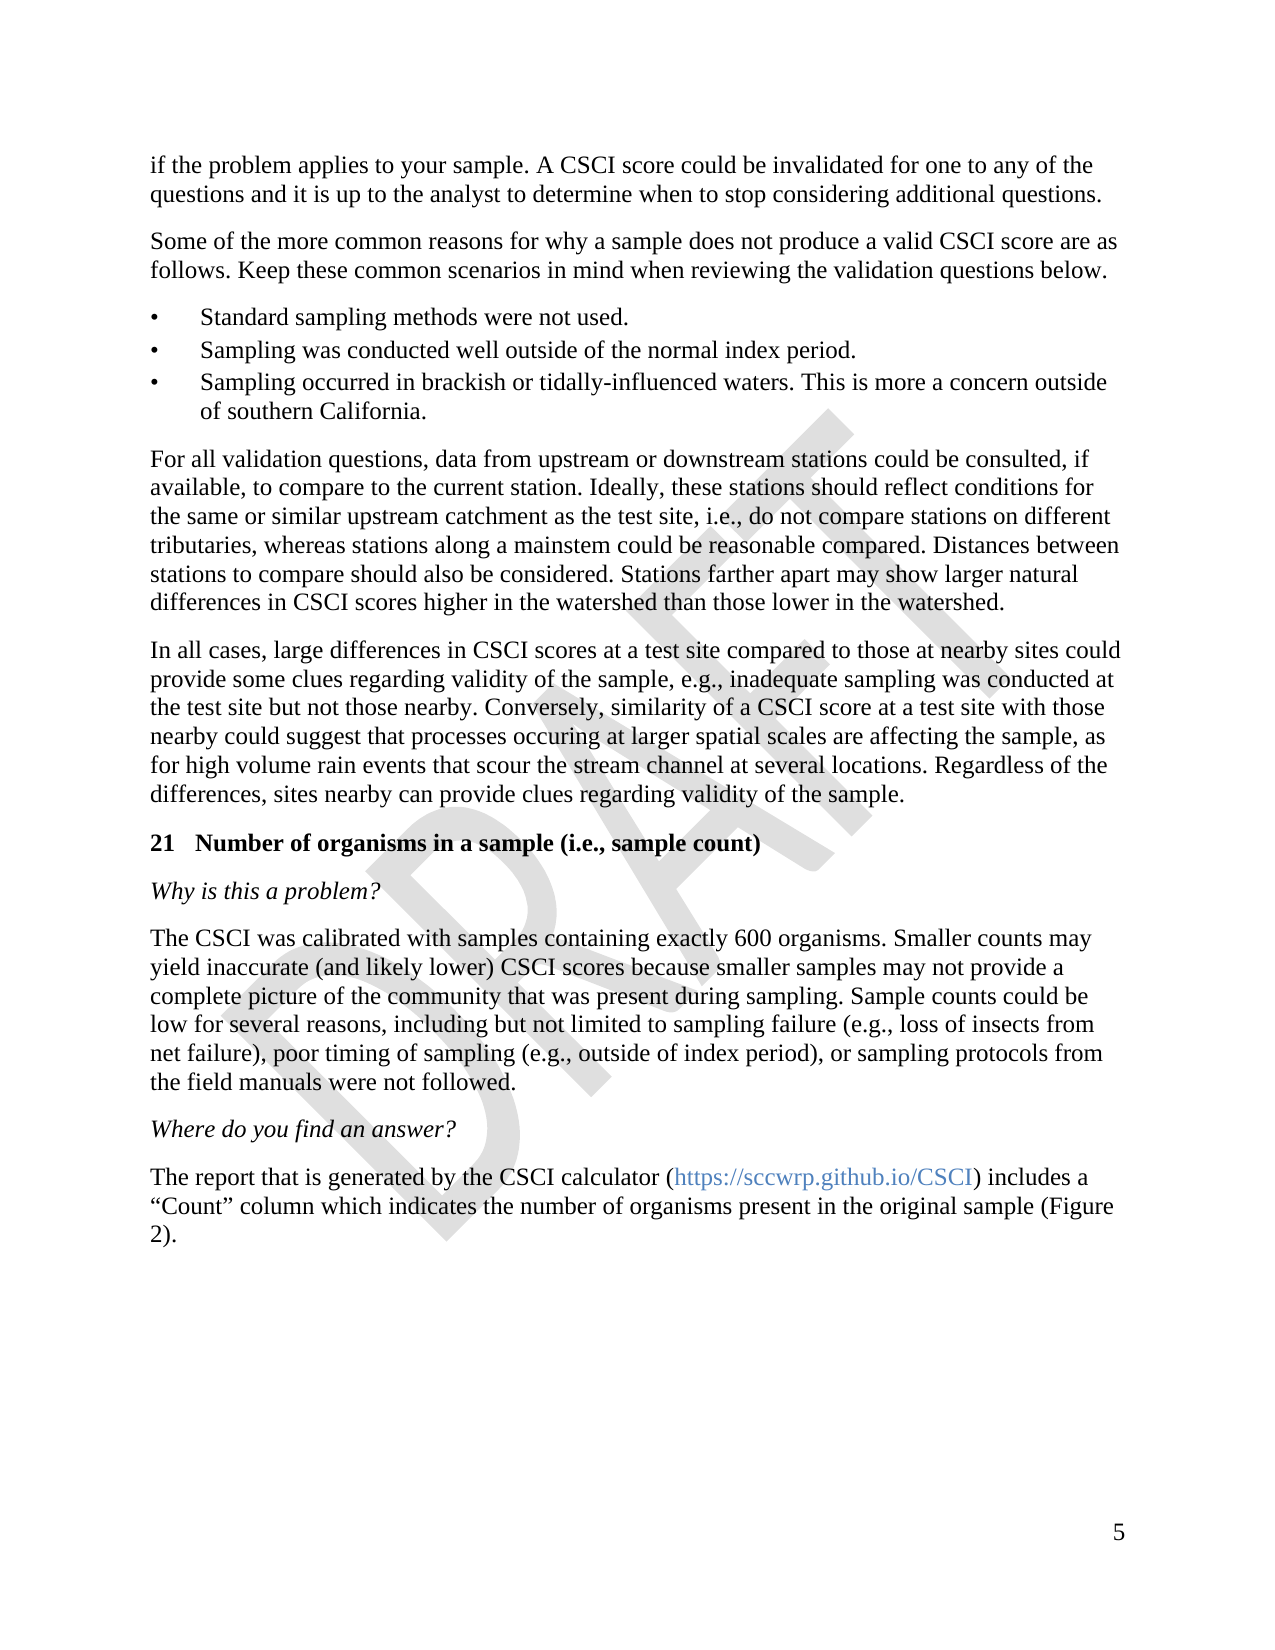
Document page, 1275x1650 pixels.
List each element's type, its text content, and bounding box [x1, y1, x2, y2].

text Some of the more common reasons for why a sample does not produce a valid CSCI score are as follows. Keep these common scenarios in mind when reviewing the validation questions below. [150, 226, 1125, 284]
subtitle Number of organisms in a sample (i.e., sample count) [150, 828, 1125, 857]
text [150, 150, 1125, 207]
text In all cases, large differences in CSCI scores at a test site compared to those at nearby sites could provide some clues regarding validity of the sample, e.g., inadequate sampling was conducted at the test site but not those nearby. Conversely, similarity of a CSCI score at a test site with those nearby could suggest that processes occuring at larger spatial scales are affecting the sample, as for high volume rain events that scour the stream channel at several locations. Regardless of the differences, sites nearby can provide clues regarding validity of the sample. [150, 635, 1125, 807]
text For all validation questions, data from upstream or downstream stations could be consulted, if available, to compare to the current station. Ideally, these stations should reflect conditions for the same or similar upstream catchment as the test site, i.e., do not compare stations on different tributaries, whereas stations along a mainstem could be reasonable compared. Distances between stations to compare should also be considered. Stations farther apart may show larger natural differences in CSCI scores higher in the watershed than those lower in the watershed. [150, 444, 1125, 616]
list Sampling was conducted well outside of the normal index period. [150, 335, 1125, 364]
text Where do you find an answer? [150, 1114, 1125, 1143]
text The report that is generated by the CSCI calculator (https://sccwrp.github.io/CSCI) includes a “Count” column which indicates the number of organisms present in the original sample (Figure 2). [150, 1162, 1125, 1248]
text The CSCI was calibrated with samples containing exactly 600 organisms. Smaller counts may yield inaccurate (and likely lower) CSCI scores because smaller samples may not provide a complete picture of the community that was present during sampling. Sample counts could be low for several reasons, including but not limited to sampling failure (e.g., loss of insects from net failure), poor timing of sampling (e.g., outside of index period), or sampling protocols from the field manuals were not followed. [150, 923, 1125, 1096]
list Standard sampling methods were not used. [150, 302, 1125, 331]
list Sampling occurred in brackish or tidally-influenced waters. This is more a concern outside of southern California. [150, 367, 1125, 425]
text Why is this a problem? [150, 876, 1125, 904]
